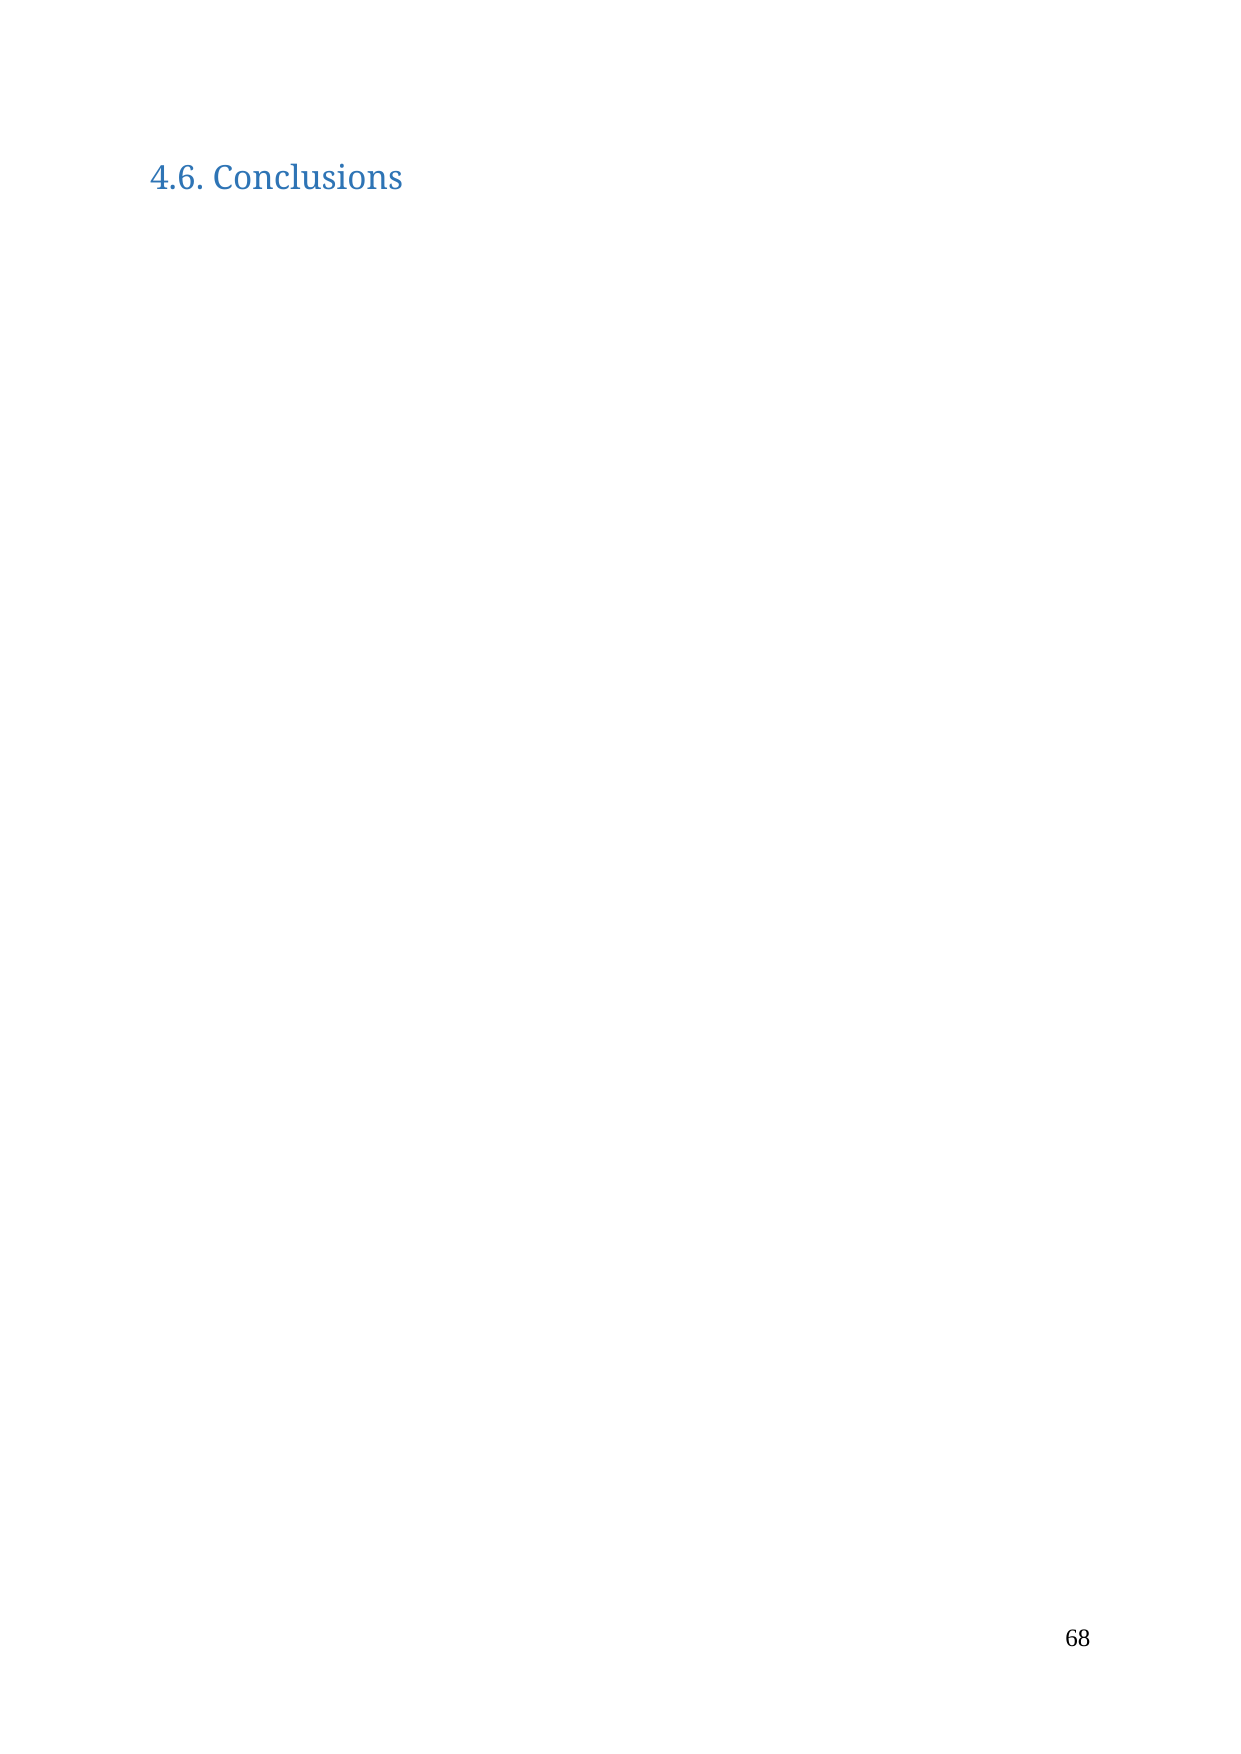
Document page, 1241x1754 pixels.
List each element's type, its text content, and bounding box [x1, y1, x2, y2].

subtitle 4.6. Conclusions [150, 154, 1090, 199]
